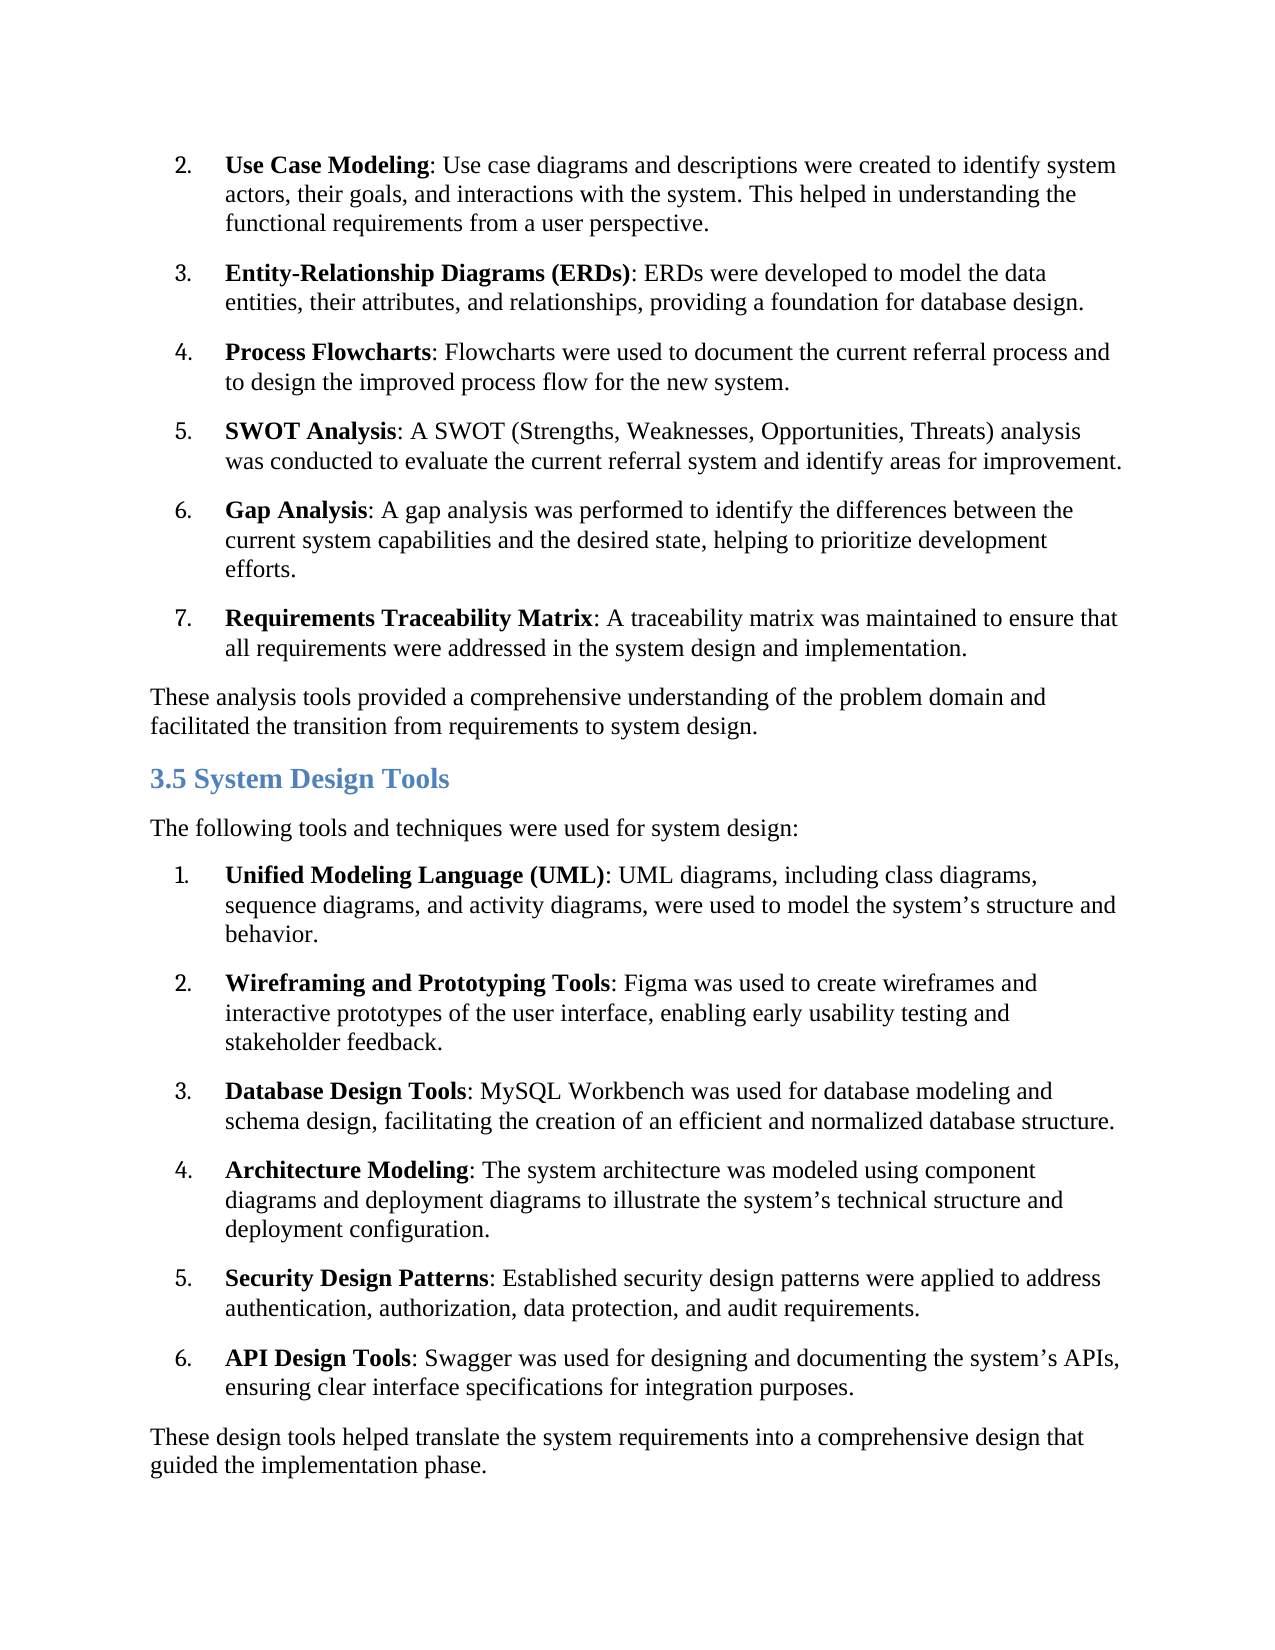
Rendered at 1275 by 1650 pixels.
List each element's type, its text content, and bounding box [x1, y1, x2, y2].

list Wireframing and Prototyping Tools: Figma was used to create wireframes and interactive prototypes of the user interface, enabling early usability testing and stakeholder feedback. [175, 968, 1125, 1056]
list Use Case Modeling: Use case diagrams and descriptions were created to identify system actors, their goals, and interactions with the system. This helped in understanding the functional requirements from a user perspective. [175, 150, 1125, 237]
list Security Design Patterns: Established security design patterns were applied to address authentication, authorization, data protection, and audit requirements. [175, 1263, 1125, 1322]
text The following tools and techniques were used for system design: [150, 813, 1125, 842]
text These design tools helped translate the system requirements into a comprehensive design that guided the implementation phase. [150, 1422, 1125, 1479]
list API Design Tools: Swagger was used for designing and documenting the system’s APIs, ensuring clear interface specifications for integration purposes. [175, 1343, 1125, 1401]
list Unified Modeling Language (UML): UML diagrams, including class diagrams, sequence diagrams, and activity diagrams, were used to model the system’s structure and behavior. [175, 861, 1125, 948]
list Requirements Traceability Matrix: A traceability matrix was maintained to ensure that all requirements were addressed in the system design and implementation. [175, 603, 1125, 662]
list Database Design Tools: MySQL Workbench was used for database modeling and schema design, facilitating the creation of an efficient and normalized database structure. [175, 1076, 1125, 1135]
text These analysis tools provided a comprehensive understanding of the problem domain and facilitated the transition from requirements to system design. [150, 682, 1125, 740]
list Entity-Relationship Diagrams (ERDs): ERDs were developed to model the data entities, their attributes, and relationships, providing a foundation for database design. [175, 258, 1125, 316]
list SWOT Analysis: A SWOT (Strengths, Weaknesses, Opportunities, Threats) analysis was conducted to evaluate the current referral system and identify areas for improvement. [175, 416, 1125, 474]
subtitle 3.5 System Design Tools [150, 761, 1125, 794]
list Architecture Modeling: The system architecture was modeled using component diagrams and deployment diagrams to illustrate the system’s technical structure and deployment configuration. [175, 1156, 1125, 1243]
list Process Flowcharts: Flowcharts were used to document the current referral process and to design the improved process flow for the new system. [175, 337, 1125, 395]
list Gap Analysis: A gap analysis was performed to identify the differences between the current system capabilities and the desired state, helping to prioritize development efforts. [175, 495, 1125, 582]
